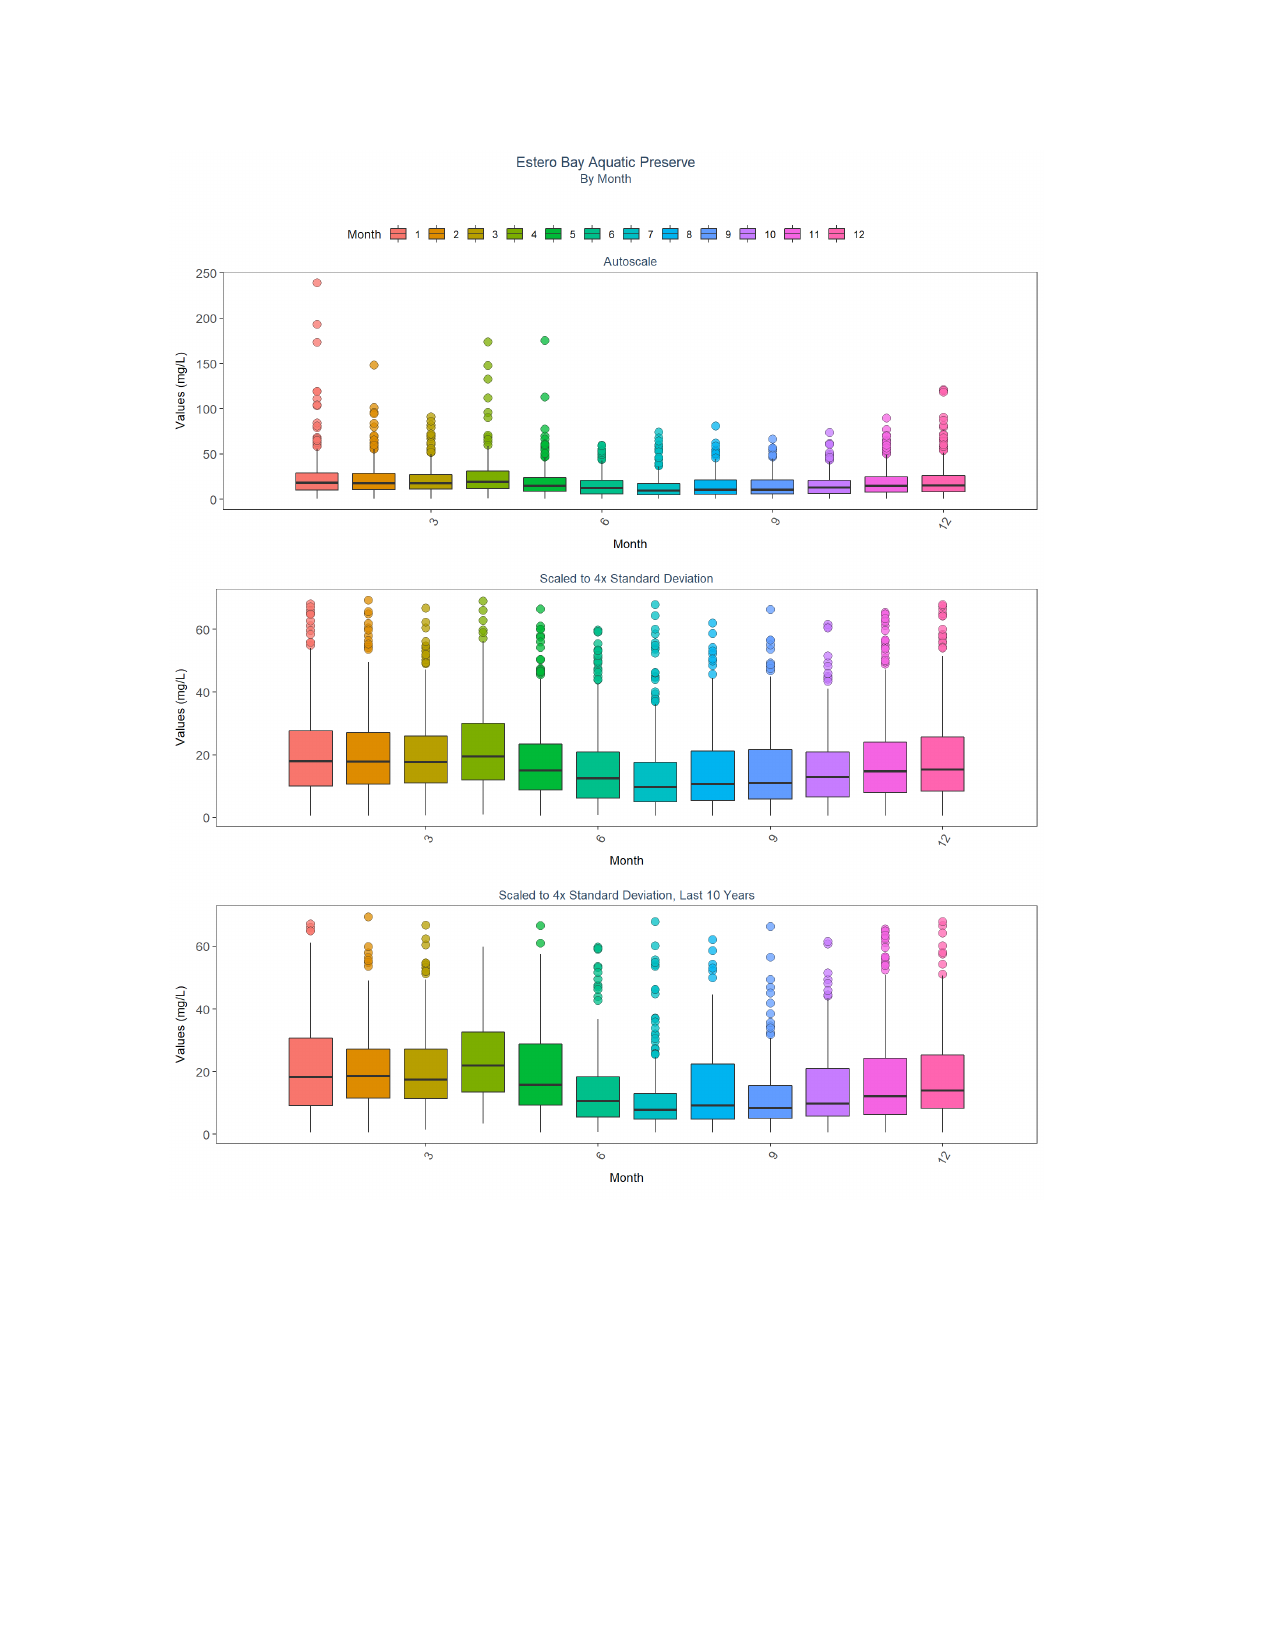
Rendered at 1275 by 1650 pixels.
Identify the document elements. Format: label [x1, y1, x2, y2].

picture [168, 150, 1044, 1200]
